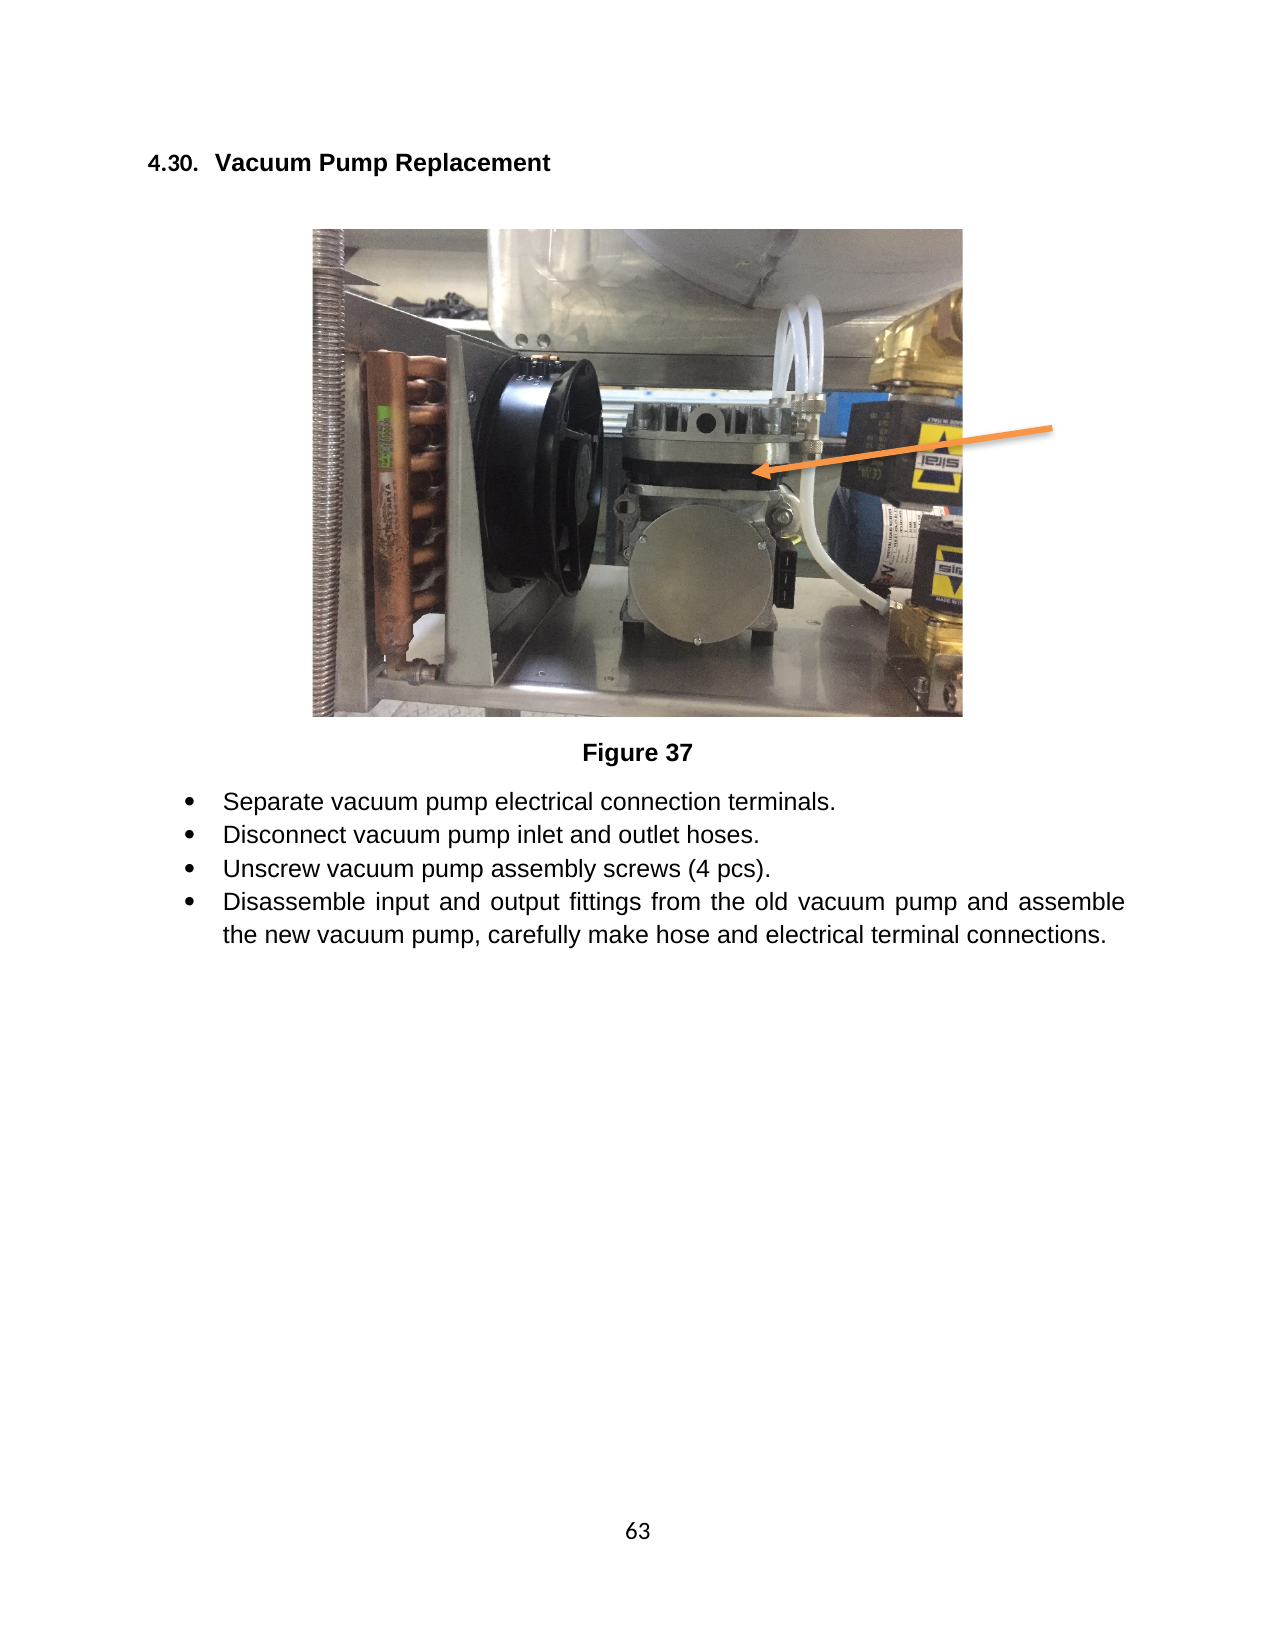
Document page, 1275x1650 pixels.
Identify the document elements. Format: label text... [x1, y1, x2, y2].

list Disassemble input and output fittings from the old vacuum pump and assemble the new vacuum pump, carefully make hose and electrical terminal connections. [185, 887, 1127, 949]
list Unscrew vacuum pump assembly screws (4 pcs). [185, 854, 1127, 882]
subtitle Vacuum Pump Replacement [148, 148, 1127, 178]
list Disconnect vacuum pump inlet and outlet hoses. [185, 821, 1127, 849]
list Separate vacuum pump electrical connection terminals. [185, 787, 1127, 816]
picture [312, 229, 963, 717]
text Figure 37 [148, 738, 1127, 767]
